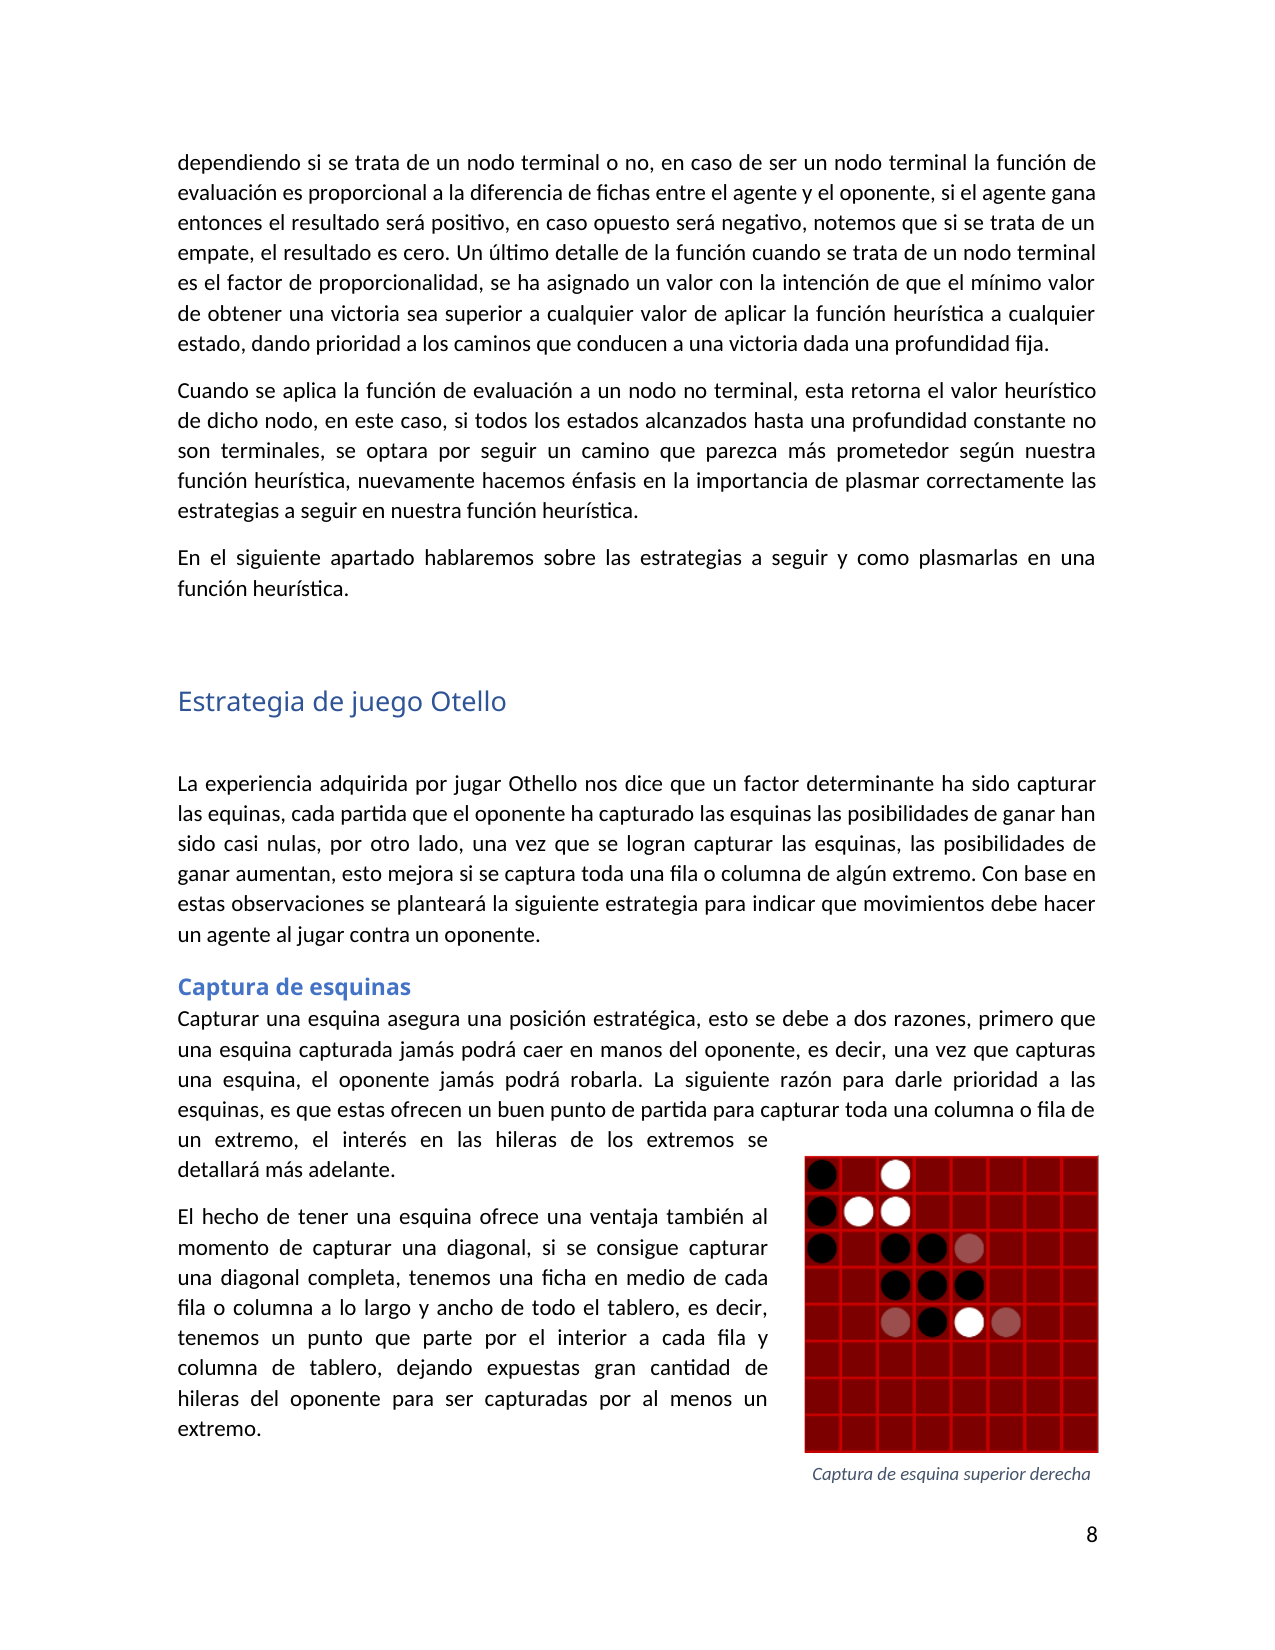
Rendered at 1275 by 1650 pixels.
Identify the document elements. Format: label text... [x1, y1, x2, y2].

text Capturar una esquina asegura una posición estratégica, esto se debe a dos razones, primero que una esquina capturada jamás podrá caer en manos del oponente, es decir, una vez que capturas una esquina, el oponente jamás podrá robarla. La siguiente razón para darle prioridad a las esquinas, es que estas ofrecen un buen punto de partida para capturar toda una columna o fila de un extremo, el interés en las hileras de los extremos se detallará más adelante. [177, 1004, 1098, 1183]
text La experiencia adquirida por jugar Othello nos dice que un factor determinante ha sido capturar las equinas, cada partida que el oponente ha capturado las esquinas las posibilidades de ganar han sido casi nulas, por otro lado, una vez que se logran capturar las esquinas, las posibilidades de ganar aumentan, esto mejora si se captura toda una fila o columna de algún extremo. Con base en estas observaciones se planteará la siguiente estrategia para indicar que movimientos debe hacer un agente al jugar contra un oponente. [177, 769, 1098, 948]
subtitle Captura de esquinas [177, 971, 1098, 1002]
picture [804, 1155, 1099, 1453]
text Cuando se aplica la función de evaluación a un nodo no terminal, esta retorna el valor heurístico de dicho nodo, en este caso, si todos los estados alcanzados hasta una profundidad constante no son terminales, se optara por seguir un camino que parezca más prometedor según nuestra función heurística, nuevamente hacemos énfasis en la importancia de plasmar correctamente las estrategias a seguir en nuestra función heurística. [177, 376, 1098, 524]
text El hecho de tener una esquina ofrece una ventaja también al momento de capturar una diagonal, si se consigue capturar una diagonal completa, tenemos una ficha en medio de cada fila o columna a lo largo y ancho de todo el tablero, es decir, tenemos un punto que parte por el interior a cada fila y columna de tablero, dejando expuestas gran cantidad de hileras del oponente para ser capturadas por al menos un extremo. [177, 1202, 804, 1442]
text En el siguiente apartado hablaremos sobre las estrategias a seguir y como plasmarlas en una función heurística. [177, 543, 1098, 602]
subtitle Estrategia de juego Otello [177, 682, 1098, 719]
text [177, 148, 1098, 357]
